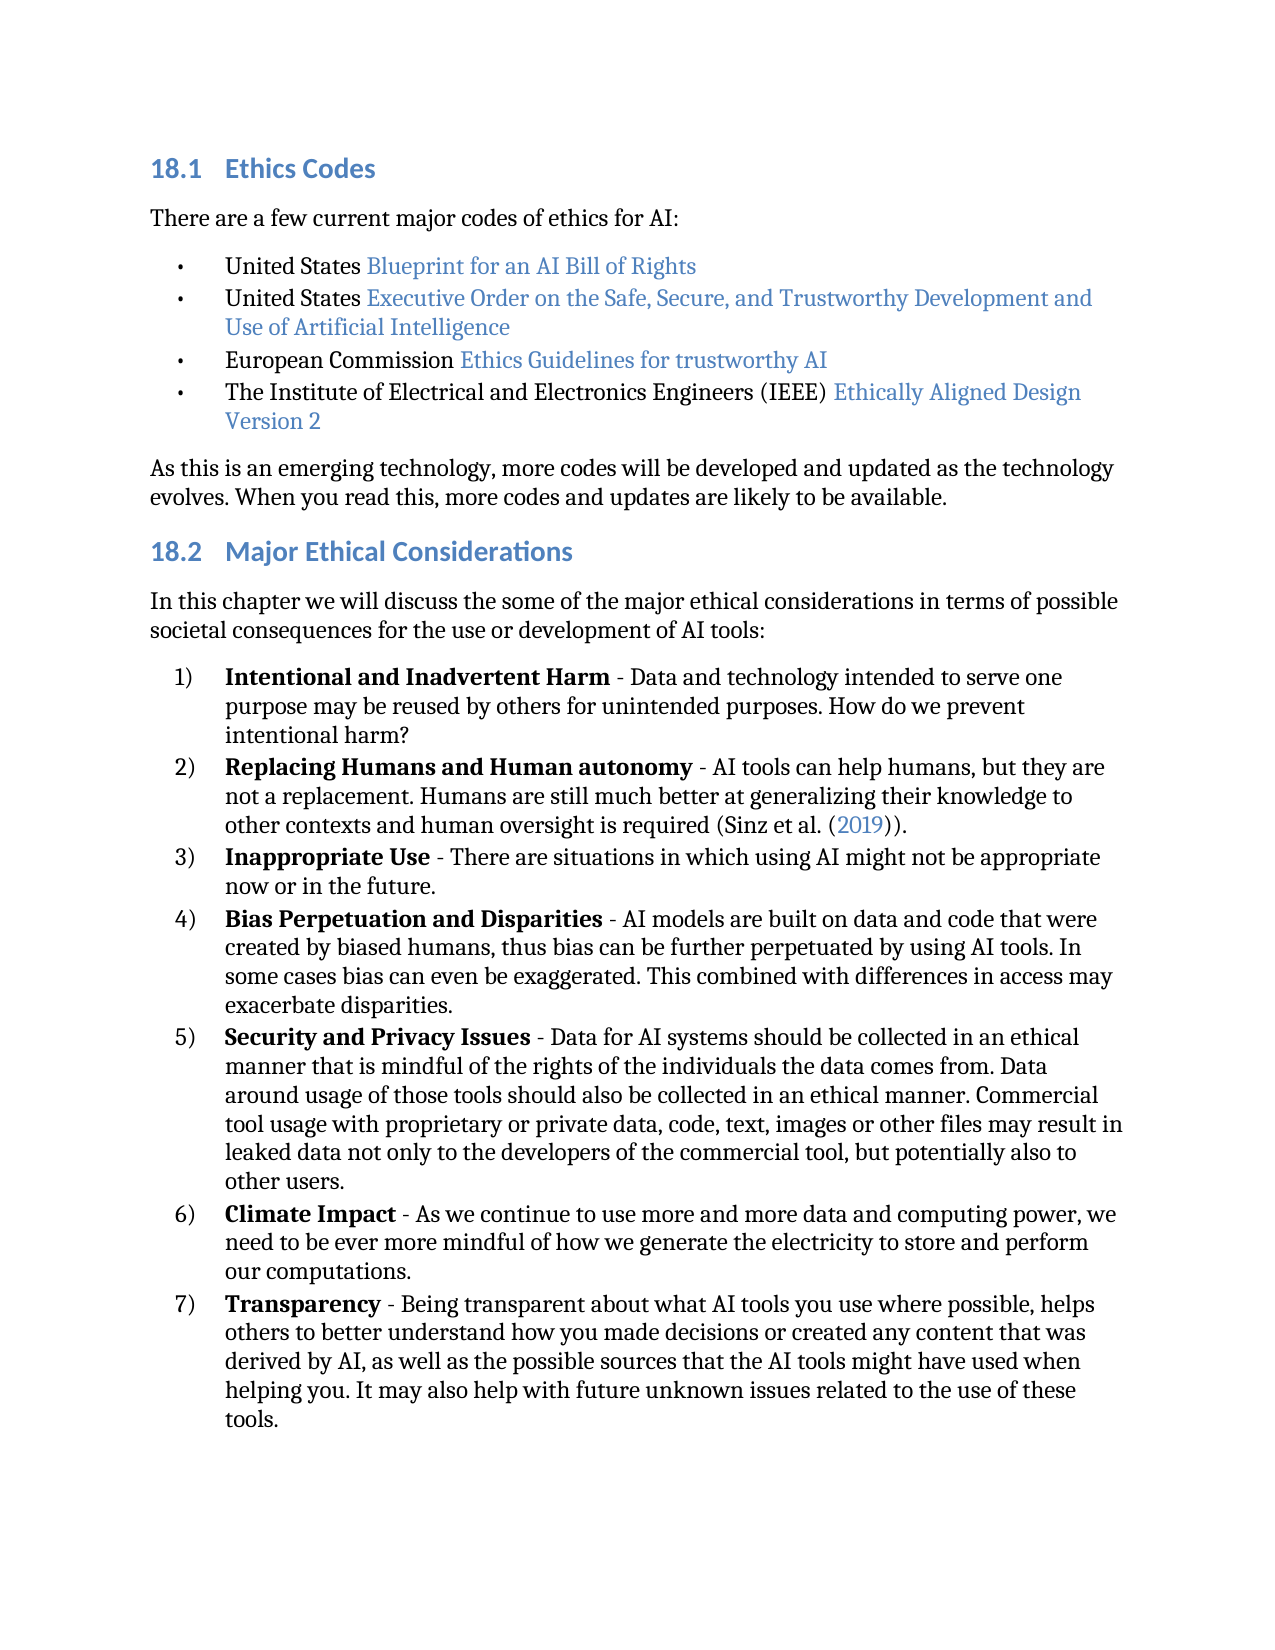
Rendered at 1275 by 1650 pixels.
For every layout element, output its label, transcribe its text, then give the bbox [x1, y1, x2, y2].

list Inappropriate Use - There are situations in which using AI might not be appropriate now or in the future. [175, 843, 1125, 901]
list Bias Perpetuation and Disparities - AI models are built on data and code that were created by biased humans, thus bias can be further perpetuated by using AI tools. In some cases bias can even be exaggerated. This combined with differences in access may exacerbate disparities. [175, 904, 1125, 1019]
list European Commission Ethics Guidelines for trustworthy AI [175, 346, 1125, 374]
list Replacing Humans and Human autonomy - AI tools can help humans, but they are not a replacement. Humans are still much better at generalizing their knowledge to other contexts and human oversight is required (Sinz et al. (2019)). [175, 753, 1125, 839]
list United States Executive Order on the Safe, Secure, and Trustworthy Development and Use of Artificial Intelligence [175, 284, 1125, 342]
list Security and Privacy Issues - Data for AI systems should be collected in an ethical manner that is mindful of the rights of the individuals the data comes from. Data around usage of those tools should also be collected in an ethical manner. Commercial tool usage with proprietary or private data, code, text, images or other files may result in leaked data not only to the developers of the commercial tool, but potentially also to other users. [175, 1023, 1125, 1196]
text There are a few current major codes of ethics for AI: [150, 204, 1125, 233]
list Transparency - Being transparent about what AI tools you use where possible, helps others to better understand how you made decisions or created any content that was derived by AI, as well as the possible sources that the AI tools might have used when helping you. It may also help with future unknown issues related to the use of these tools. [175, 1289, 1125, 1433]
subtitle 18.2 Major Ethical Considerations [150, 533, 1125, 568]
subtitle 18.1 Ethics Codes [150, 150, 1125, 186]
list The Institute of Electrical and Electronics Engineers (IEEE) Ethically Aligned Design Version 2 [175, 378, 1125, 436]
list Intentional and Inadvertent Harm - Data and technology intended to serve one purpose may be reused by others for unintended purposes. How do we prevent intentional harm? [175, 663, 1125, 749]
list Climate Impact - As we continue to use more and more data and computing power, we need to be ever more mindful of how we generate the electricity to store and perform our computations. [175, 1199, 1125, 1286]
text As this is an emerging technology, more codes will be developed and updated as the technology evolves. When you read this, more codes and updates are likely to be available. [150, 454, 1125, 512]
text In this chapter we will discuss the some of the major ethical considerations in terms of possible societal consequences for the use or development of AI tools: [150, 587, 1125, 644]
list United States Blueprint for an AI Bill of Rights [175, 252, 1125, 281]
